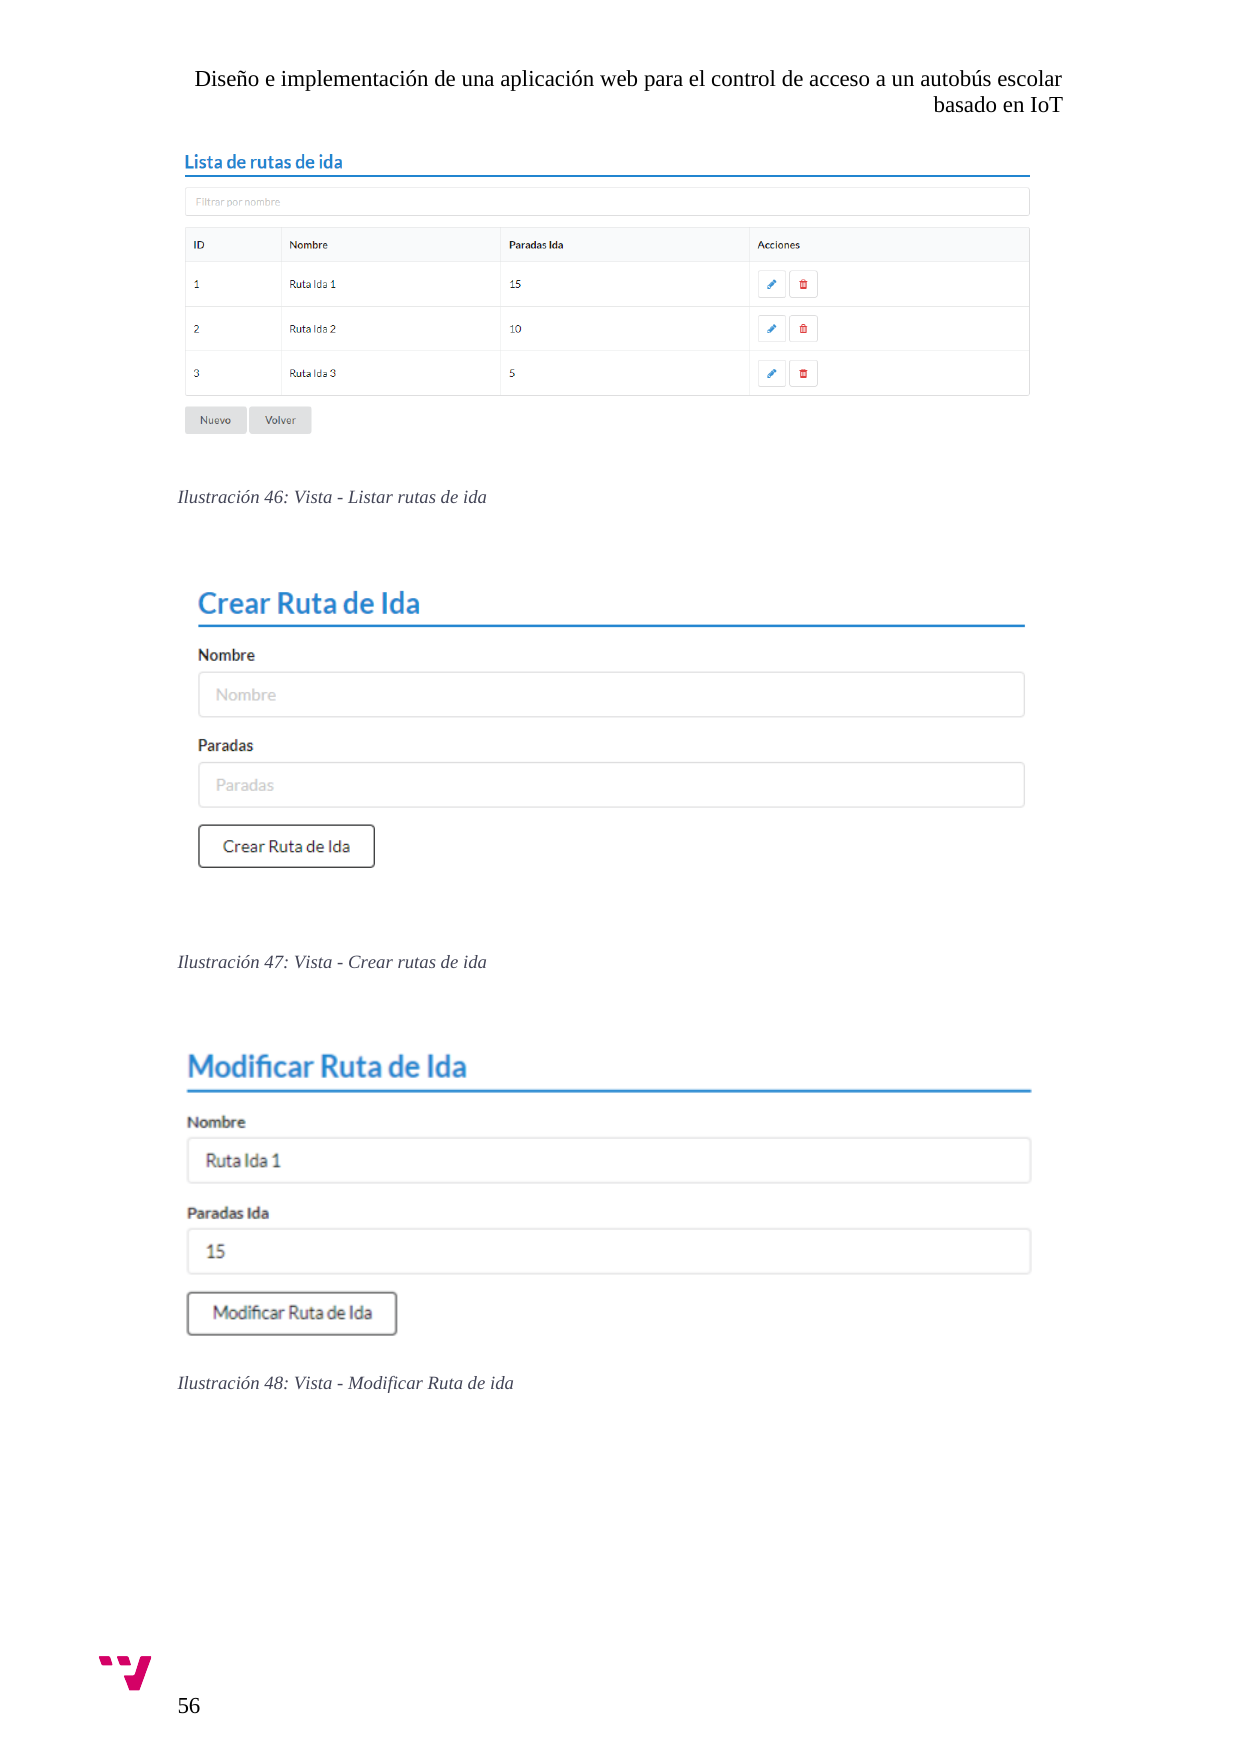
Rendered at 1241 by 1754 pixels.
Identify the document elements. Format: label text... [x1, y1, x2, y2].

text Ilustración 46: Vista - Listar rutas de ida [148, 486, 1063, 508]
picture [177, 579, 1062, 927]
text Ilustración 47: Vista - Crear rutas de ida [148, 951, 1063, 973]
picture [98, 1656, 152, 1691]
text Ilustración 48: Vista - Modificar Ruta de ida [148, 1372, 1063, 1393]
picture [177, 1044, 1063, 1348]
picture [177, 147, 1061, 462]
